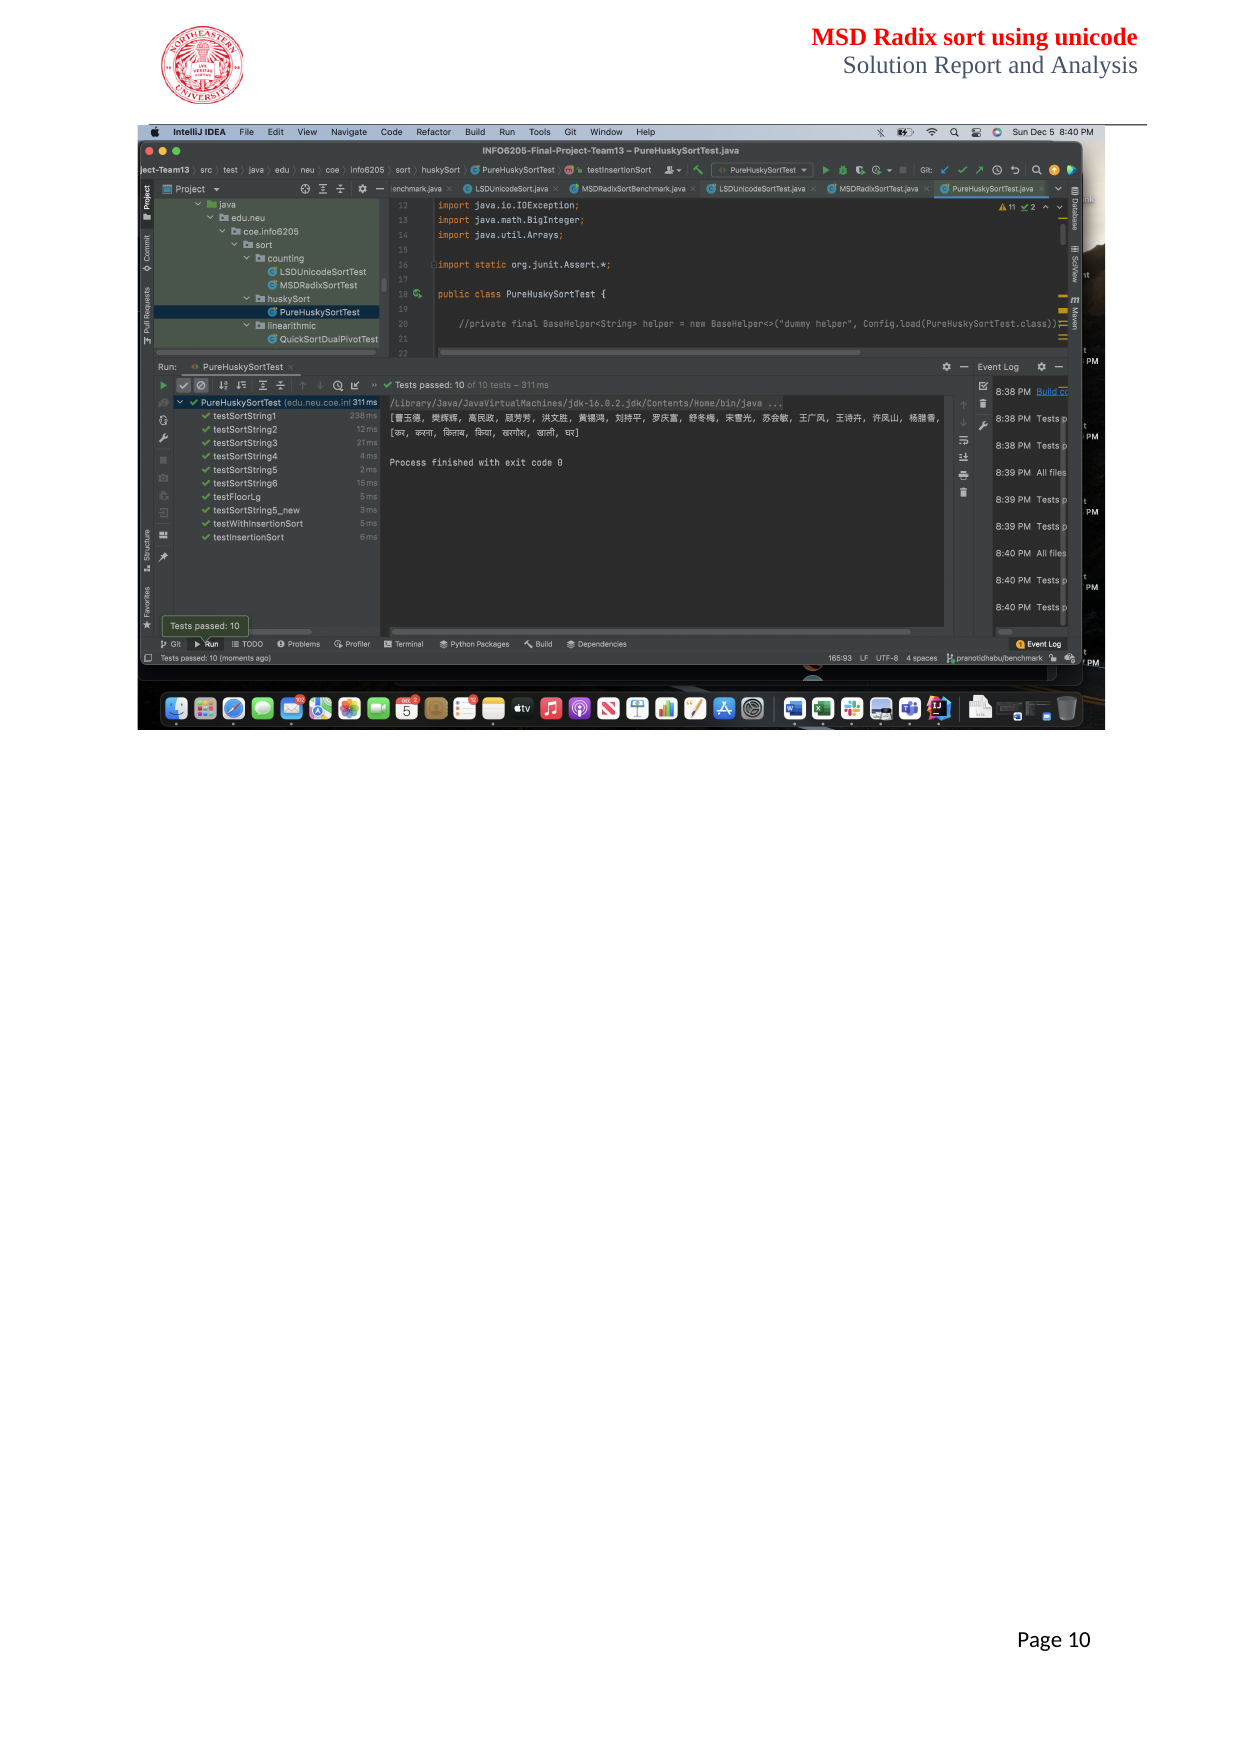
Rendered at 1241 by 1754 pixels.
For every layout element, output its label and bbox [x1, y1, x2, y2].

picture [161, 26, 244, 104]
picture [137, 125, 1106, 730]
